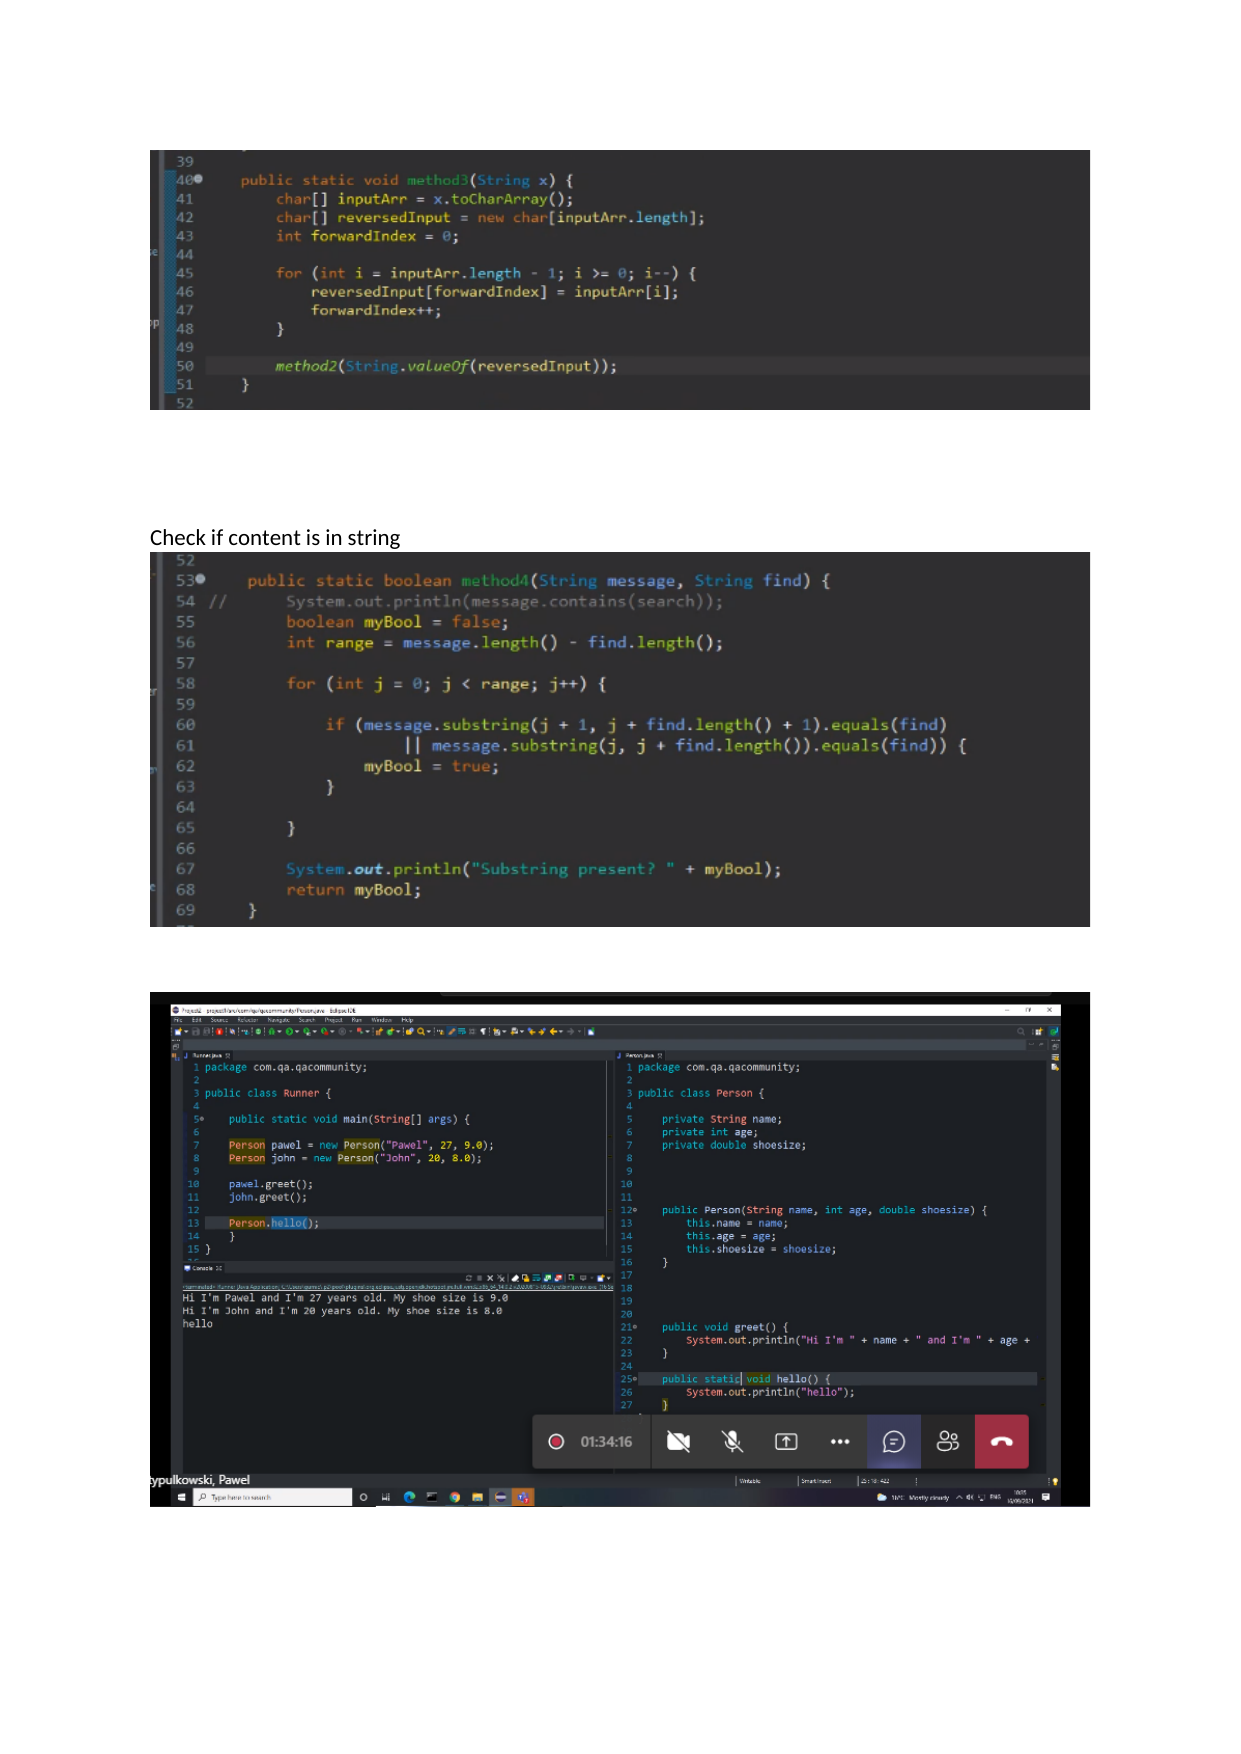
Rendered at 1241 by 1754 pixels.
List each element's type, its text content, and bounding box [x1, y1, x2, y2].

picture [150, 150, 1091, 410]
text Check if content is in string [150, 523, 1090, 552]
picture [150, 552, 1091, 927]
picture [150, 992, 1091, 1507]
